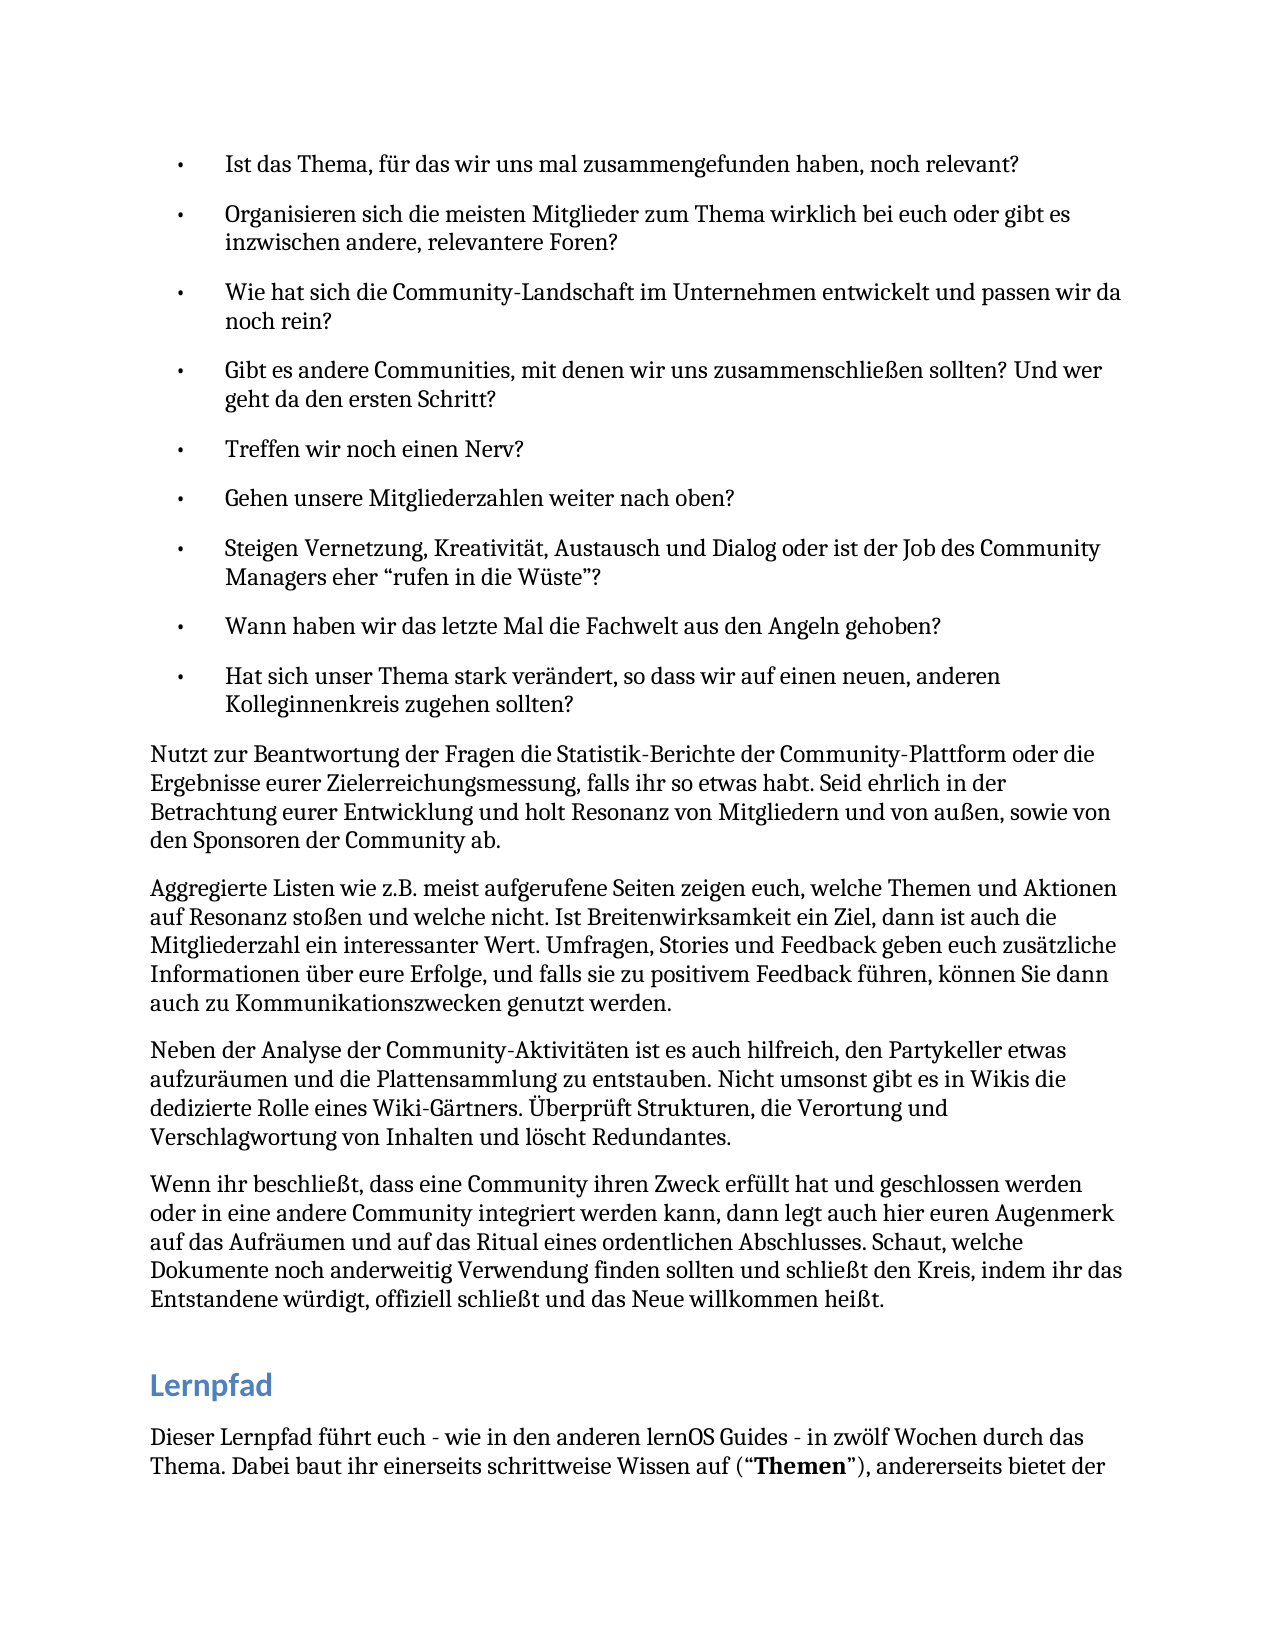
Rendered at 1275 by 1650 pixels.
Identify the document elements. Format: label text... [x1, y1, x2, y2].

list Ist das Thema, für das wir uns mal zusammengefunden haben, noch relevant? [175, 150, 1125, 179]
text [150, 1423, 1125, 1481]
text Aggregierte Listen wie z.B. meist aufgerufene Seiten zeigen euch, welche Themen und Aktionen auf Resonanz stoßen und welche nicht. Ist Breitenwirksamkeit ein Ziel, dann ist auch die Mitgliederzahl ein interessanter Wert. Umfragen, Stories und Feedback geben euch zusätzliche Informationen über eure Erfolge, und falls sie zu positivem Feedback führen, können Sie dann auch zu Kommunikationszwecken genutzt werden. [150, 874, 1125, 1017]
list Organisieren sich die meisten Mitglieder zum Thema wirklich bei euch oder gibt es inzwischen andere, relevantere Foren? [175, 199, 1125, 257]
list Gehen unsere Mitgliederzahlen weiter nach oben? [175, 484, 1125, 513]
list Hat sich unser Thema stark verändert, so dass wir auf einen neuen, anderen Kolleginnenkreis zugehen sollten? [175, 662, 1125, 719]
text Neben der Analyse der Community-Aktivitäten ist es auch hilfreich, den Partykeller etwas aufzuräumen und die Plattensammlung zu entstauben. Nicht umsonst gibt es in Wikis die dedizierte Rolle eines Wiki-Gärtners. Überprüft Strukturen, die Verortung und Verschlagwortung von Inhalten und löscht Redundantes. [150, 1036, 1125, 1151]
list Steigen Vernetzung, Kreativität, Austausch und Dialog oder ist der Job des Community Managers eher “rufen in die Wüste”? [175, 534, 1125, 591]
text Nutzt zur Beantwortung der Fragen die Statistik-Berichte der Community-Plattform oder die Ergebnisse eurer Zielerreichungsmessung, falls ihr so etwas habt. Seid ehrlich in der Betrachtung eurer Entwicklung und holt Resonanz von Mitgliedern und von außen, sowie von den Sponsoren der Community ab. [150, 740, 1125, 855]
list Treffen wir noch einen Nerv? [175, 434, 1125, 463]
subtitle Lernpfad [150, 1364, 1125, 1404]
list Wann haben wir das letzte Mal die Fachwelt aus den Angeln gehoben? [175, 612, 1125, 641]
list Wie hat sich die Community-Landschaft im Unternehmen entwickelt und passen wir da noch rein? [175, 278, 1125, 335]
text Wenn ihr beschließt, dass eine Community ihren Zweck erfüllt hat und geschlossen werden oder in eine andere Community integriert werden kann, dann legt auch hier euren Augenmerk auf das Aufräumen und auf das Ritual eines ordentlichen Abschlusses. Schaut, welche Dokumente noch anderweitig Verwendung finden sollten und schließt den Kreis, indem ihr das Entstandene würdigt, offiziell schließt und das Neue willkommen heißt. [150, 1170, 1125, 1314]
list Gibt es andere Communities, mit denen wir uns zusammenschließen sollten? Und wer geht da den ersten Schritt? [175, 356, 1125, 414]
